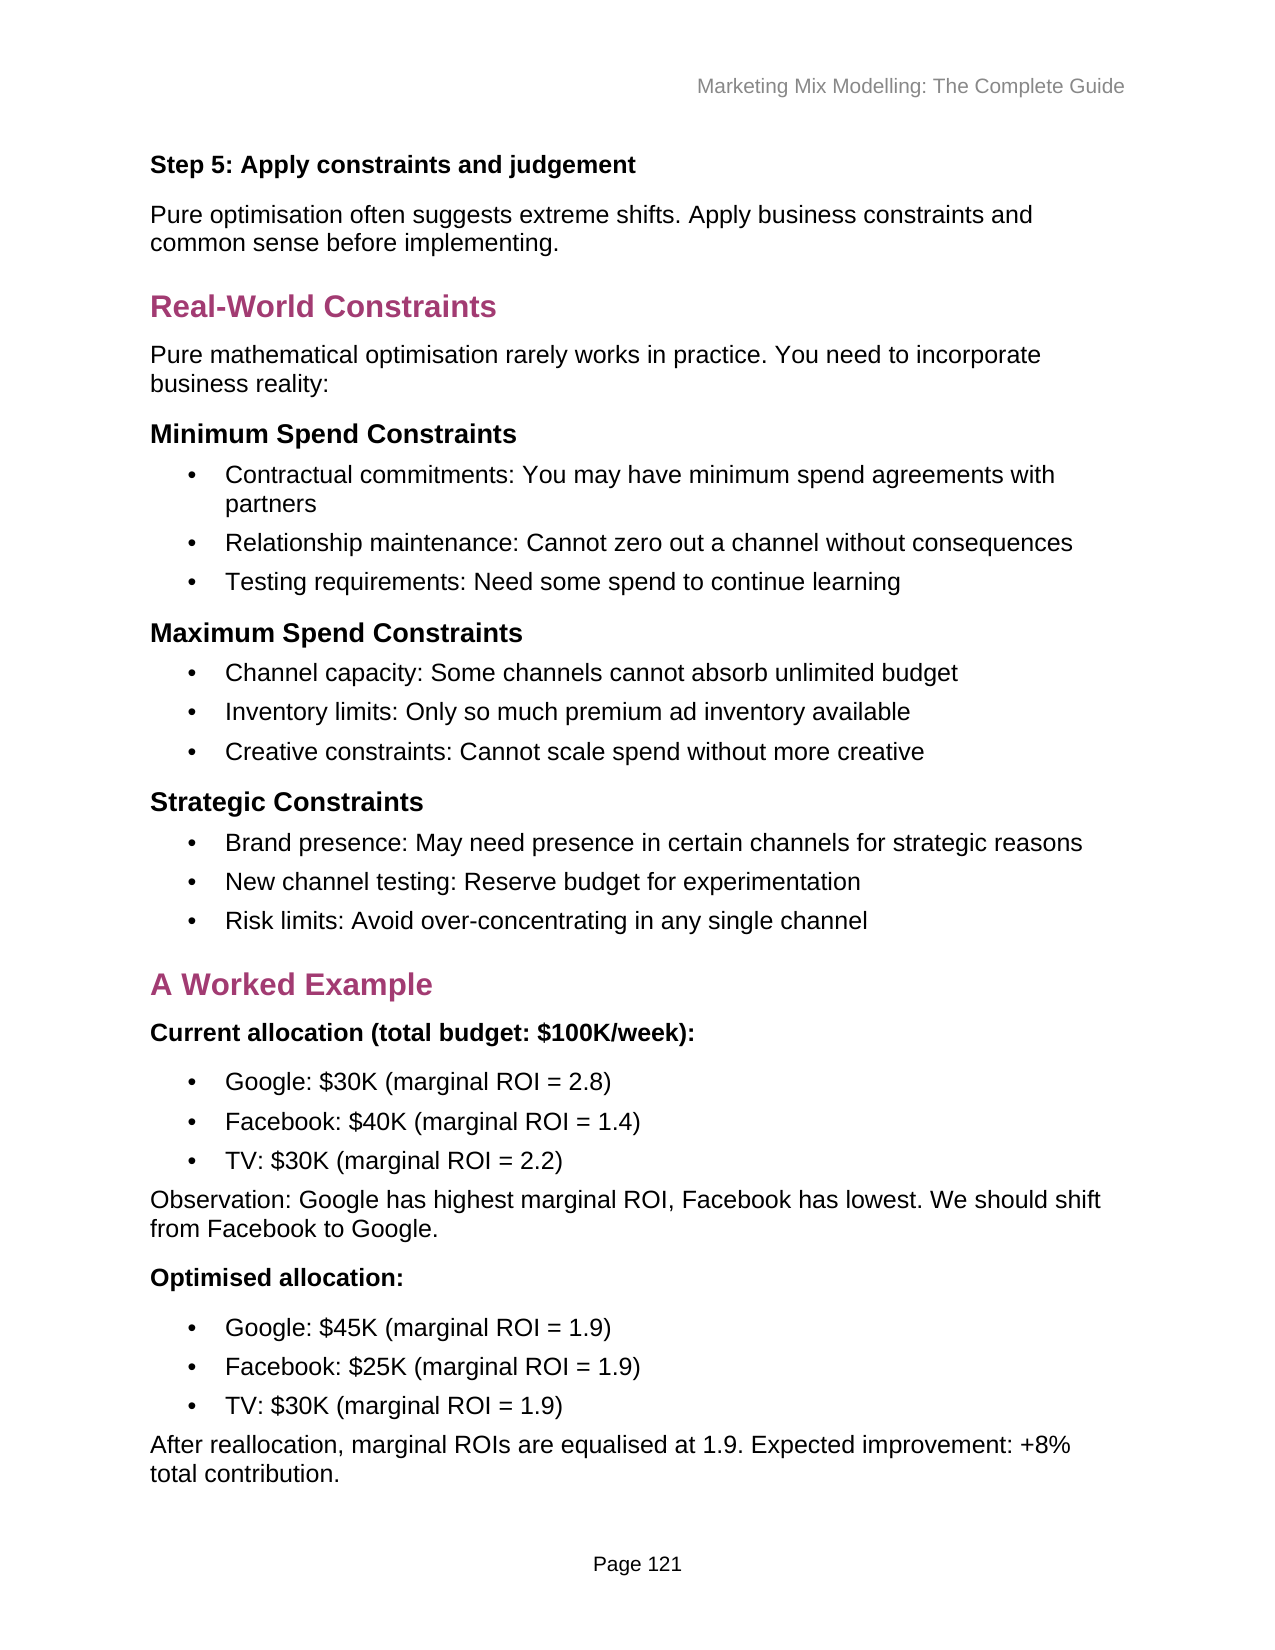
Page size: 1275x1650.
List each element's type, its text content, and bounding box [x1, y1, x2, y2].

text Optimised allocation: [150, 1263, 1125, 1292]
subtitle Real-World Constraints [150, 288, 1125, 324]
list Facebook: $25K (marginal ROI = 1.9) [187, 1352, 1125, 1381]
subtitle Maximum Spend Constraints [150, 617, 1125, 648]
list TV: $30K (marginal ROI = 2.2) [187, 1146, 1125, 1174]
subtitle Strategic Constraints [150, 786, 1125, 817]
text Observation: Google has highest marginal ROI, Facebook has lowest. We should shift from Facebook to Google. [150, 1185, 1125, 1242]
list Contractual commitments: You may have minimum spend agreements with partners [187, 460, 1125, 517]
list Risk limits: Avoid over-concentrating in any single channel [187, 906, 1125, 935]
list Creative constraints: Cannot scale spend without more creative [187, 737, 1125, 765]
text Pure optimisation often suggests extreme shifts. Apply business constraints and common sense before implementing. [150, 199, 1125, 257]
text Current allocation (total budget: $100K/week): [150, 1018, 1125, 1046]
list Testing requirements: Need some spend to continue learning [187, 567, 1125, 596]
subtitle Minimum Spend Constraints [150, 418, 1125, 449]
list Channel capacity: Some channels cannot absorb unlimited budget [187, 658, 1125, 687]
text Step 5: Apply constraints and judgement [150, 150, 1125, 179]
list New channel testing: Reserve budget for experimentation [187, 867, 1125, 896]
list Relationship maintenance: Cannot zero out a channel without consequences [187, 528, 1125, 557]
list Google: $45K (marginal ROI = 1.9) [187, 1313, 1125, 1341]
list TV: $30K (marginal ROI = 1.9) [187, 1391, 1125, 1420]
list Inventory limits: Only so much premium ad inventory available [187, 697, 1125, 726]
subtitle A Worked Example [150, 966, 1125, 1002]
list Brand presence: May need presence in certain channels for strategic reasons [187, 828, 1125, 857]
text After reallocation, marginal ROIs are equalised at 1.9. Expected improvement: +8% total contribution. [150, 1430, 1125, 1488]
list Facebook: $40K (marginal ROI = 1.4) [187, 1106, 1125, 1135]
list Google: $30K (marginal ROI = 2.8) [187, 1067, 1125, 1096]
text Pure mathematical optimisation rarely works in practice. You need to incorporate business reality: [150, 340, 1125, 397]
